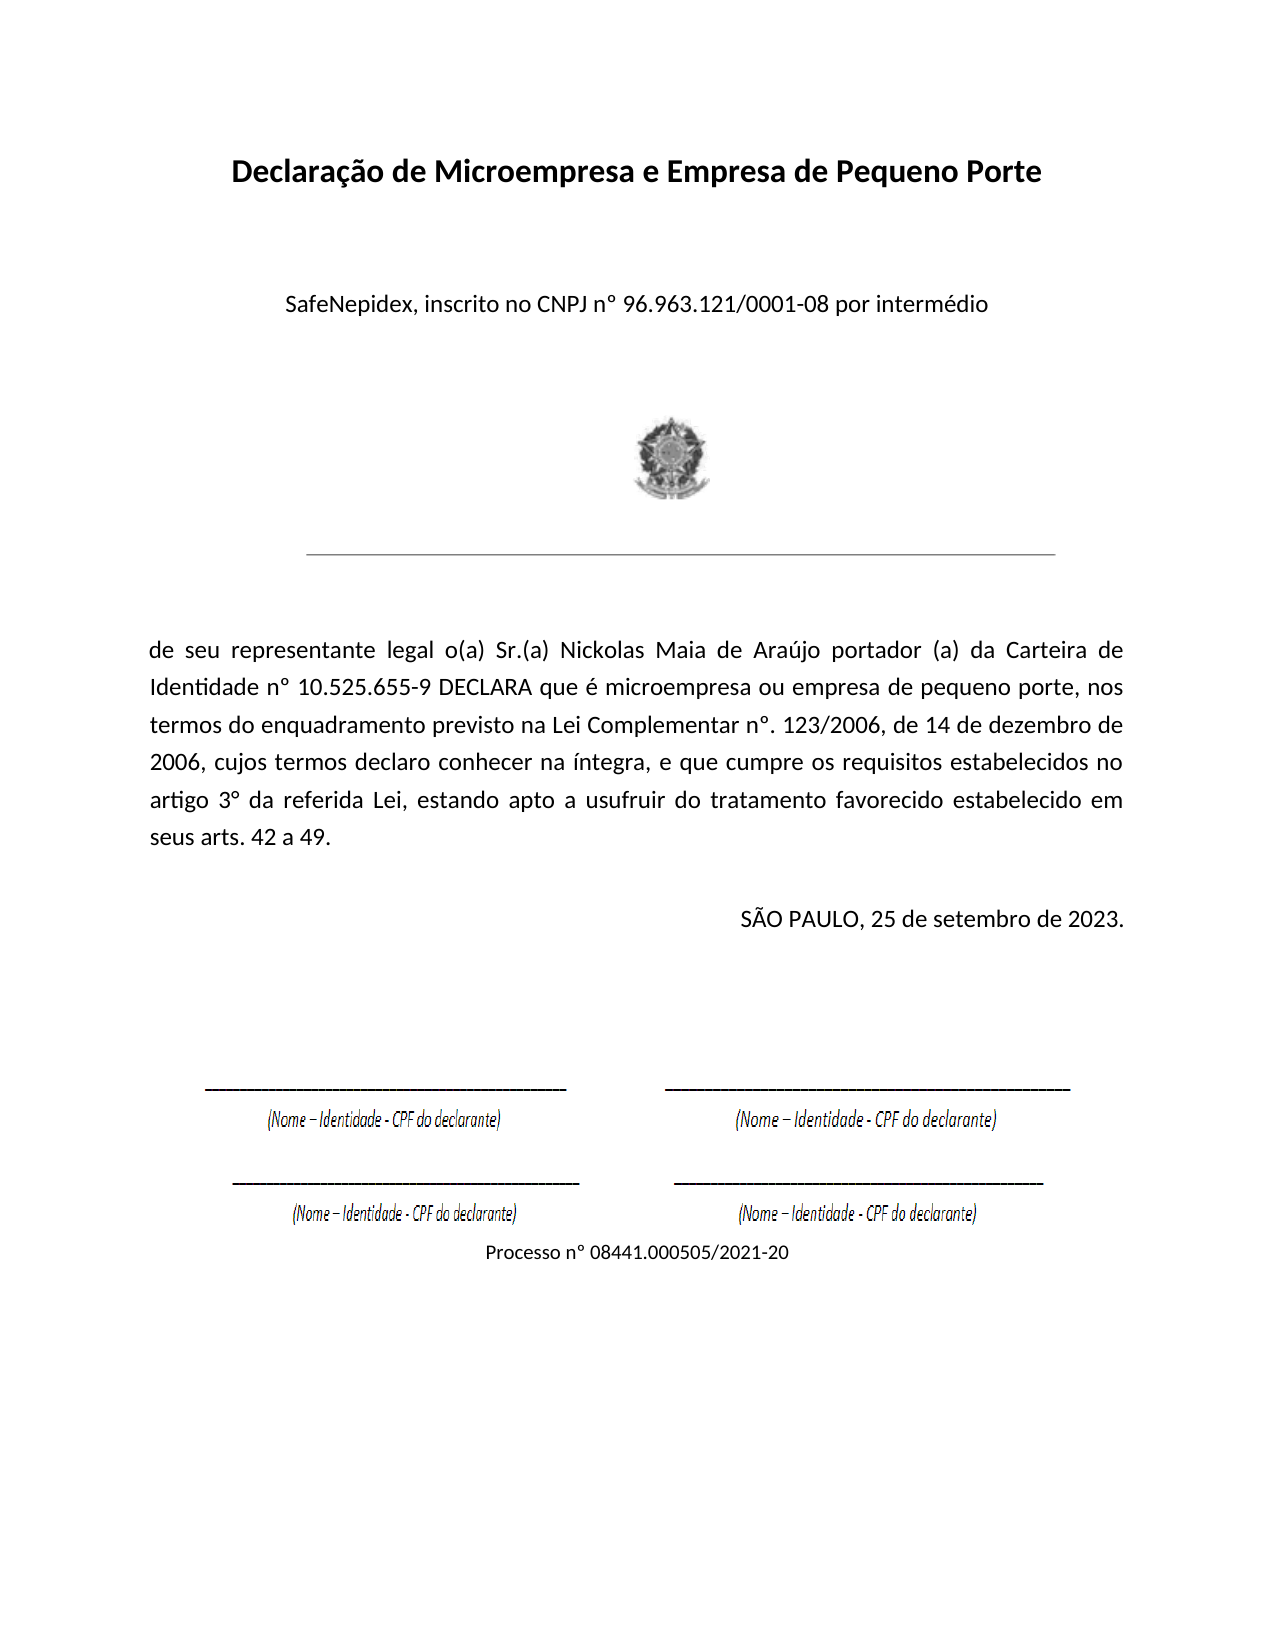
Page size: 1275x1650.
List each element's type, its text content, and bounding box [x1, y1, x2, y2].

text Processo nº 08441.000505/2021-20 [150, 1239, 1124, 1265]
text de seu representante legal o(a) Sr.(a) Nickolas Maia de Araújo portador (a) da Carteira de Identidade nº 10.525.655-9 DECLARA que é microempresa ou empresa de pequeno porte, nos termos do enquadramento previsto na Lei Complementar nº. 123/2006, de 14 de dezembro de 2006, cujos termos declaro conhecer na íntegra, e que cumpre os requisitos estabelecidos no artigo 3° da referida Lei, estando apto a usufruir do tratamento favorecido estabelecido em seus arts. 42 a 49. [148, 634, 1125, 852]
text Declaração de Microempresa e Empresa de Pequeno Porte [150, 150, 1124, 191]
text SafeNepidex, inscrito no CNPJ nº 96.963.121/0001-08 por intermédio [150, 288, 1124, 319]
text SÃO PAULO, 25 de setembro de 2023. [150, 903, 1125, 933]
